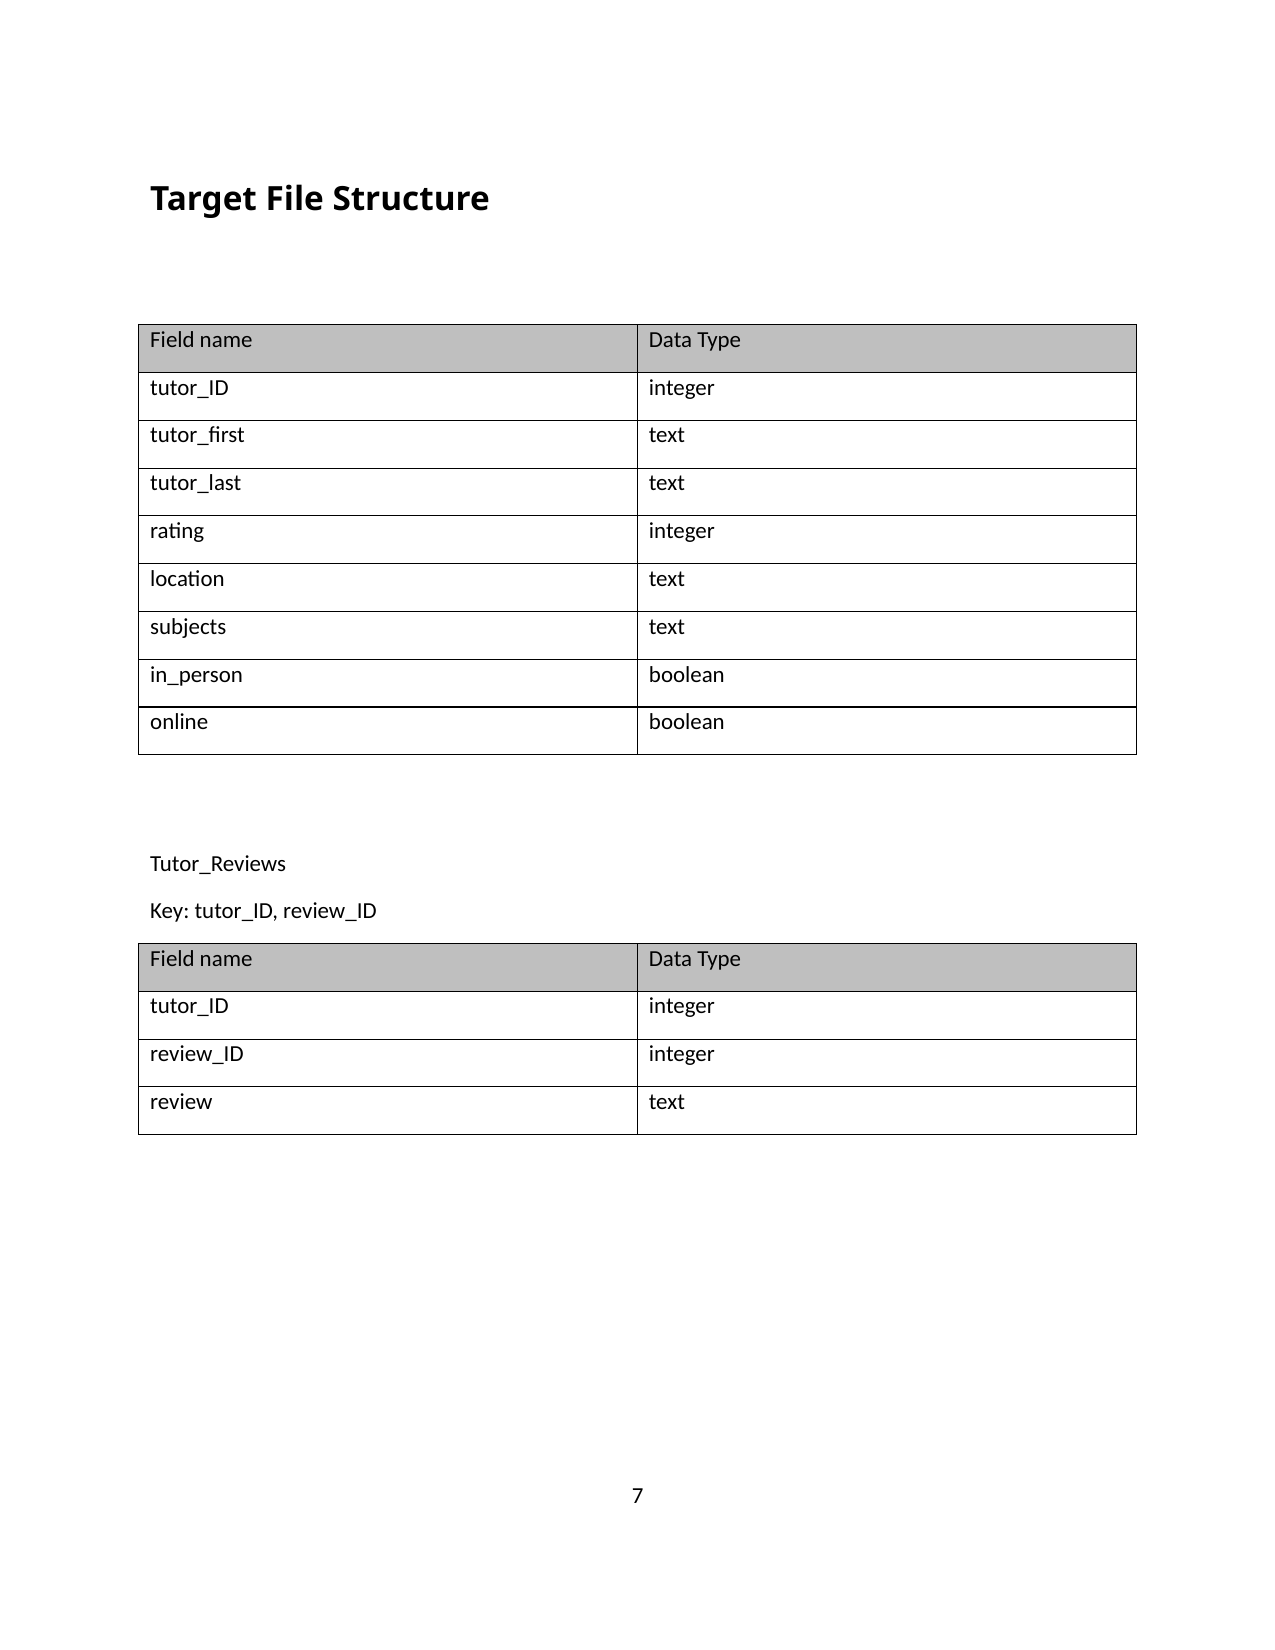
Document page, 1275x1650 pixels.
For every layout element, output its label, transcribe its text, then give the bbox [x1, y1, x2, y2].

table_cell tutor_ID [139, 373, 637, 419]
table_cell integer [638, 516, 1136, 563]
table_cell integer [638, 1040, 1136, 1086]
table_cell integer [638, 373, 1136, 419]
table_header Field name [139, 944, 637, 991]
table_cell rating [139, 516, 637, 563]
table_header Data Type [638, 325, 1136, 372]
table_cell text [638, 421, 1136, 467]
table_cell subjects [139, 612, 637, 659]
table_cell boolean [638, 708, 1136, 754]
table_header Field name [139, 325, 637, 372]
table_cell review_ID [139, 1040, 637, 1086]
text Tutor_Reviews [150, 849, 1125, 877]
table_header Data Type [638, 944, 1136, 991]
table_cell tutor_first [139, 421, 637, 467]
table_cell text [638, 1087, 1136, 1134]
subtitle Target File Structure [150, 175, 1125, 220]
table_cell location [139, 564, 637, 611]
table_cell tutor_last [139, 469, 637, 515]
table_cell tutor_ID [139, 992, 637, 1038]
text Key: tutor_ID, review_ID [150, 896, 1125, 924]
table_cell text [638, 612, 1136, 659]
table_cell integer [638, 992, 1136, 1038]
table_cell in_person [139, 660, 637, 706]
table_cell text [638, 469, 1136, 515]
table_cell online [139, 708, 637, 754]
table_cell review [139, 1087, 637, 1134]
table_cell boolean [638, 660, 1136, 706]
table_cell text [638, 564, 1136, 611]
